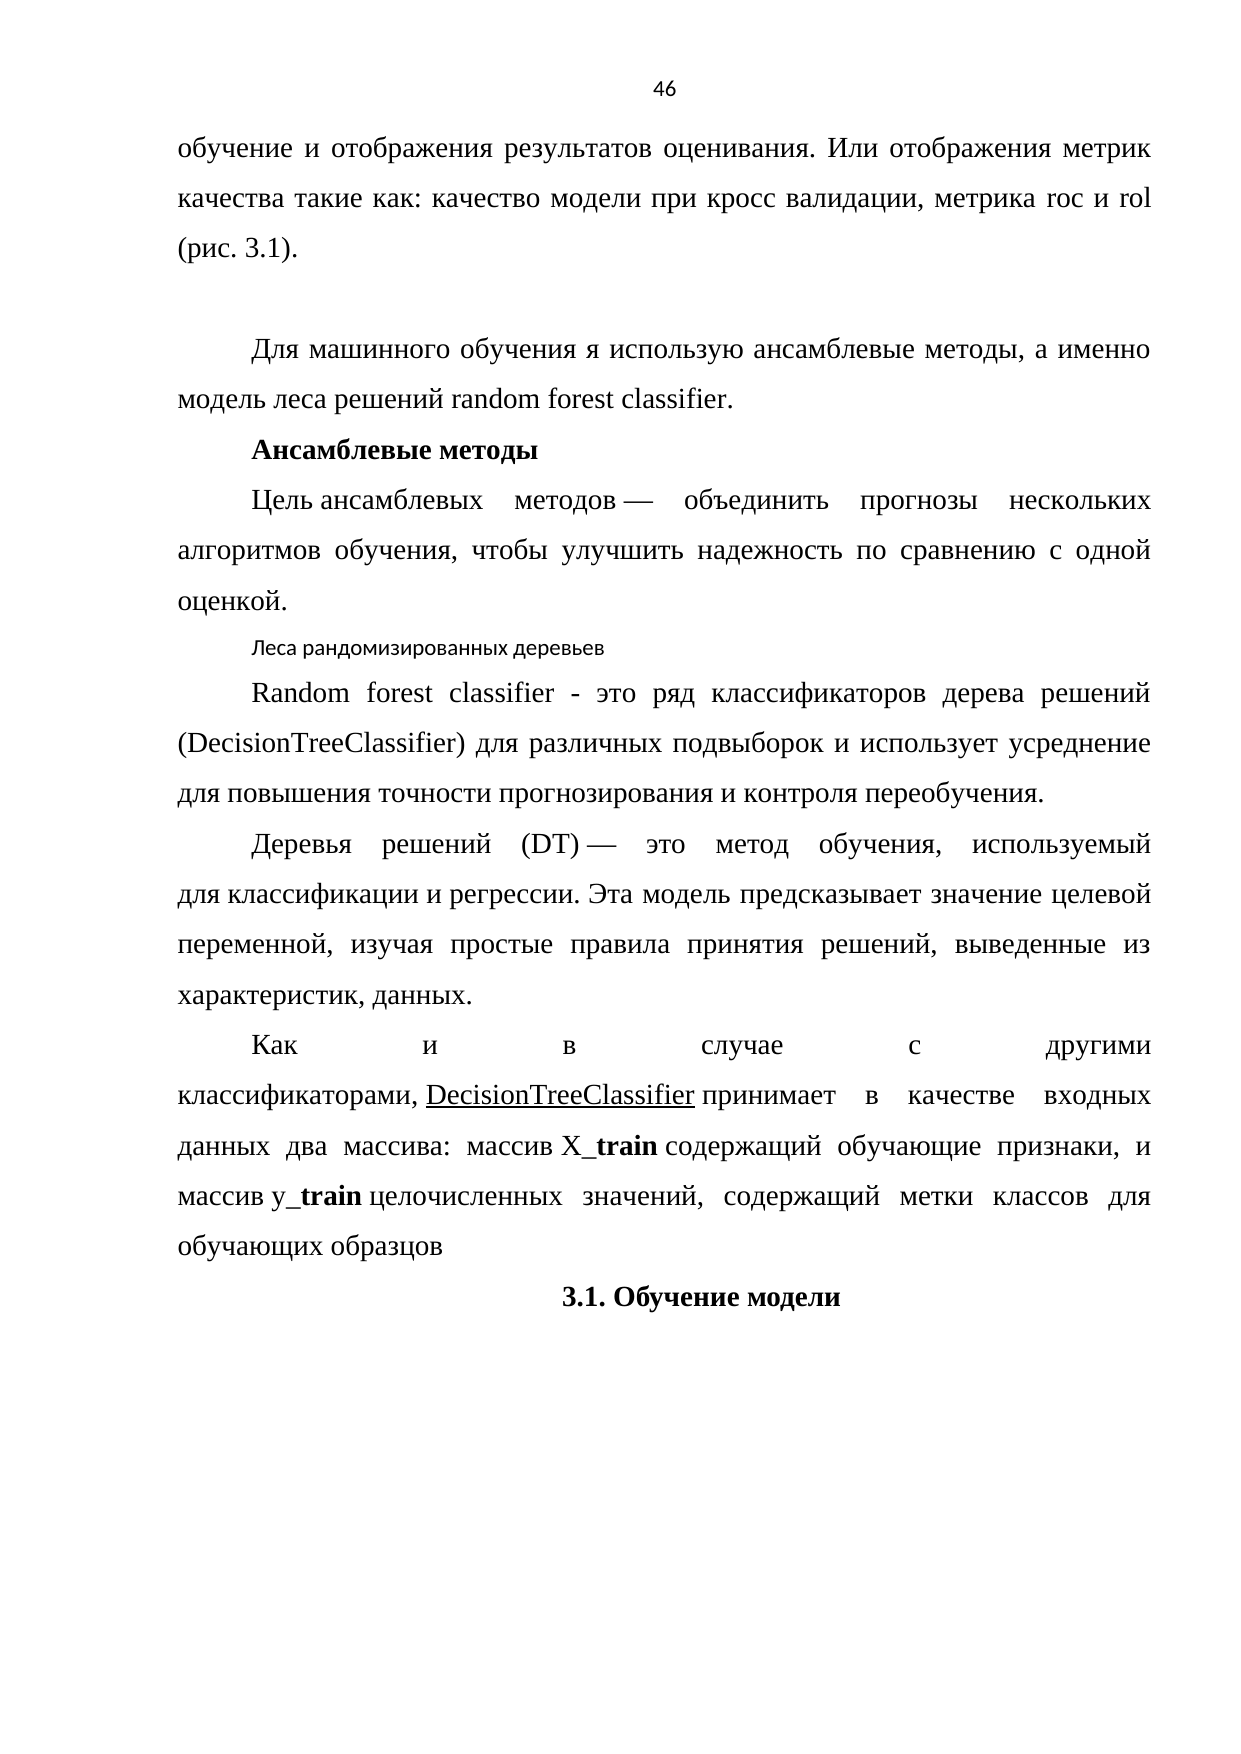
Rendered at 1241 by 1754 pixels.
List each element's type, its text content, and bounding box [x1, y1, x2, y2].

text Random forest classifier - это ряд классификаторов дерева решений (DecisionTreeClassifier) для различных подвыборок и использует усреднение для повышения точности прогнозирования и контроля переобучения. [177, 675, 1152, 809]
text Деревья решений (DT) — это метод обучения, используемый для классификации и регрессии. Эта модель предсказывает значение целевой переменной, изучая простые правила принятия решений, выведенные из характеристик, данных. [177, 826, 1152, 1010]
text Ансамблевые методы [177, 432, 1152, 465]
text Цель ансамблевых методов — объединить прогнозы нескольких алгоритмов обучения, чтобы улучшить надежность по сравнению с одной оценкой. [177, 482, 1152, 616]
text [177, 130, 1152, 264]
text Леса рандомизированных деревьев [177, 633, 1152, 661]
text Как и в случае с другими классификаторами, DecisionTreeClassifier принимает в качестве входных данных два массива: массив X_train содержащий обучающие признаки, и массив y_train целочисленных значений, содержащий метки классов для обучающих образцов [177, 1027, 1152, 1262]
subtitle 3.1. Обучение модели [177, 1279, 1152, 1312]
text Для машинного обучения я использую ансамблевые методы, а именно модель леса решений random forest classifier. [177, 331, 1152, 415]
